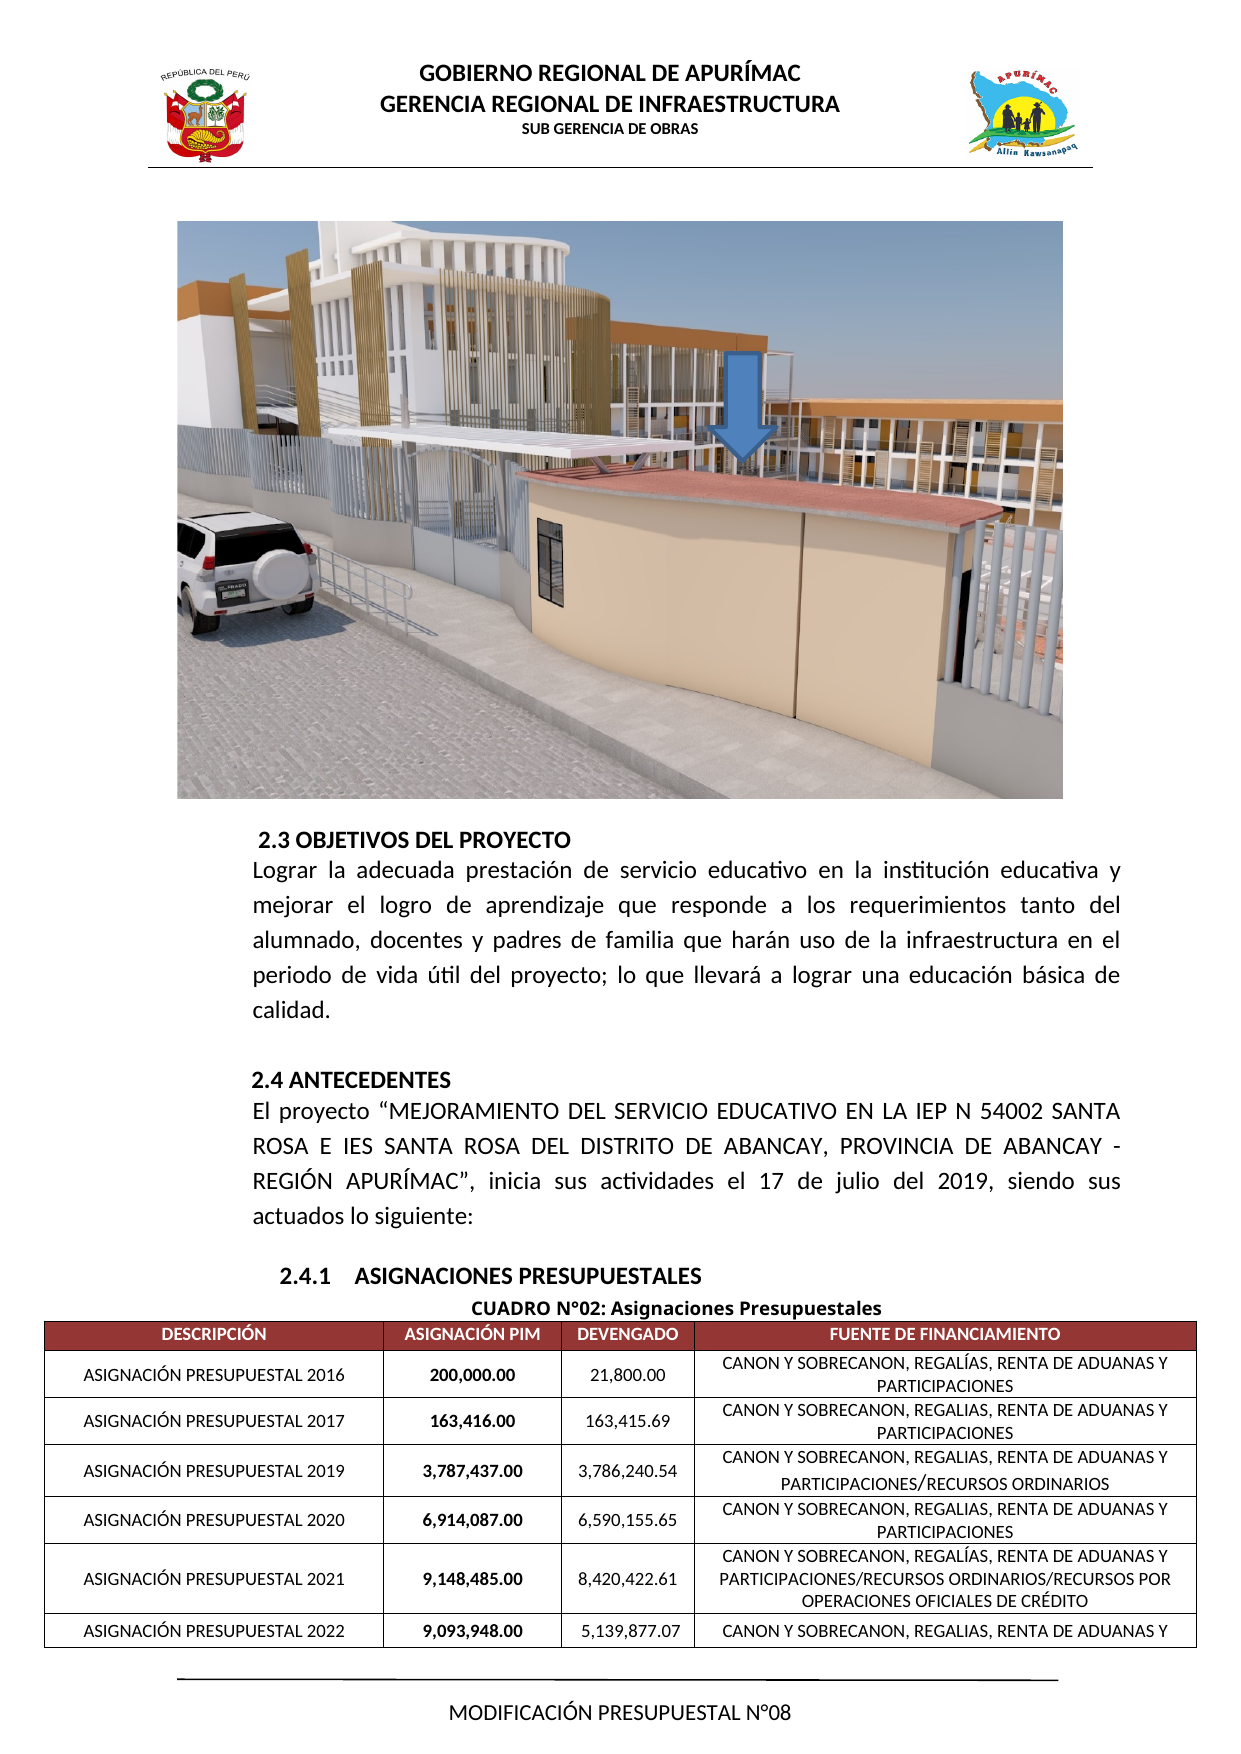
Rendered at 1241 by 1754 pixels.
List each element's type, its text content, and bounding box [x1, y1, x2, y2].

table_cell CANON Y SOBRECANON, REGALÍAS, RENTA DE ADUANAS Y PARTICIPACIONES/RECURSOS ORDINARIOS/RECURSOS POR OPERACIONES OFICIALES DE CRÉDITO [695, 1544, 1196, 1613]
table_cell 21,800.00 [562, 1351, 694, 1397]
table_cell CANON Y SOBRECANON, REGALIAS, RENTA DE ADUANAS Y PARTICIPACIONES [695, 1398, 1196, 1444]
picture [177, 221, 1063, 799]
table_cell CANON Y SOBRECANON, REGALÍAS, RENTA DE ADUANAS Y PARTICIPACIONES [695, 1351, 1196, 1397]
table_cell 200,000.00 [384, 1351, 561, 1397]
table_cell 163,415.69 [562, 1398, 694, 1444]
table_header FUENTE DE FINANCIAMIENTO [695, 1322, 1196, 1350]
table_cell 6,914,087.00 [384, 1497, 561, 1543]
table_header DESCRIPCIÓN [45, 1322, 383, 1350]
table_cell ASIGNACIÓN PRESUPUESTAL 2019 [45, 1445, 383, 1496]
table_cell 3,786,240.54 [562, 1445, 694, 1496]
table_cell 5,139,877.07 [562, 1614, 694, 1647]
list OBJETIVOS DEL PROYECTO [258, 824, 1063, 854]
picture [158, 68, 252, 163]
table_header DEVENGADO [562, 1322, 694, 1350]
text 2.4 ANTECEDENTES [251, 1064, 1063, 1095]
table_cell 6,590,155.65 [562, 1497, 694, 1543]
table_header ASIGNACIÓN PIM [384, 1322, 561, 1350]
table_cell 9,093,948.00 [384, 1614, 561, 1647]
table_cell ASIGNACIÓN PRESUPUESTAL 2017 [45, 1398, 383, 1444]
table_cell ASIGNACIÓN PRESUPUESTAL 2016 [45, 1351, 383, 1397]
table_cell ASIGNACIÓN PRESUPUESTAL 2022 [45, 1614, 383, 1647]
table_cell 9,148,485.00 [384, 1544, 561, 1613]
list ASIGNACIONES PRESUPUESTALES [279, 1260, 1063, 1291]
table_cell CANON Y SOBRECANON, REGALIAS, RENTA DE ADUANAS Y PARTICIPACIONES/RECURSOS ORDINARIOS [695, 1445, 1196, 1496]
list CUADRO N°02: Asignaciones Presupuestales [290, 1295, 1063, 1321]
table_cell CANON Y SOBRECANON, REGALIAS, RENTA DE ADUANAS Y PARTICIPACIONES [695, 1497, 1196, 1543]
table_cell 8,420,422.61 [562, 1544, 694, 1613]
table_cell ASIGNACIÓN PRESUPUESTAL 2021 [45, 1544, 383, 1613]
text El proyecto “MEJORAMIENTO DEL SERVICIO EDUCATIVO EN LA IEP N 54002 SANTA ROSA E IES SANTA ROSA DEL DISTRITO DE ABANCAY, PROVINCIA DE ABANCAY - REGIÓN APURÍMAC”, inicia sus actividades el 17 de julio del 2019, siendo sus actuados lo siguiente: [252, 1095, 1122, 1231]
table_cell ASIGNACIÓN PRESUPUESTAL 2020 [45, 1497, 383, 1543]
table_cell 3,787,437.00 [384, 1445, 561, 1496]
text Lograr la adecuada prestación de servicio educativo en la institución educativa y mejorar el logro de aprendizaje que responde a los requerimientos tanto del alumnado, docentes y padres de familia que harán uso de la infraestructura en el periodo de vida útil del proyecto; lo que llevará a lograr una educación básica de calidad. [252, 854, 1122, 1025]
table_cell 163,416.00 [384, 1398, 561, 1444]
table_cell CANON Y SOBRECANON, REGALIAS, RENTA DE ADUANAS Y PARTICIPACIONES/RECURSOS ORDINARIOS/ RECURSOS POR OPERACIONES OFICIALES DE CRÉDITO [695, 1614, 1196, 1647]
picture [966, 68, 1081, 162]
